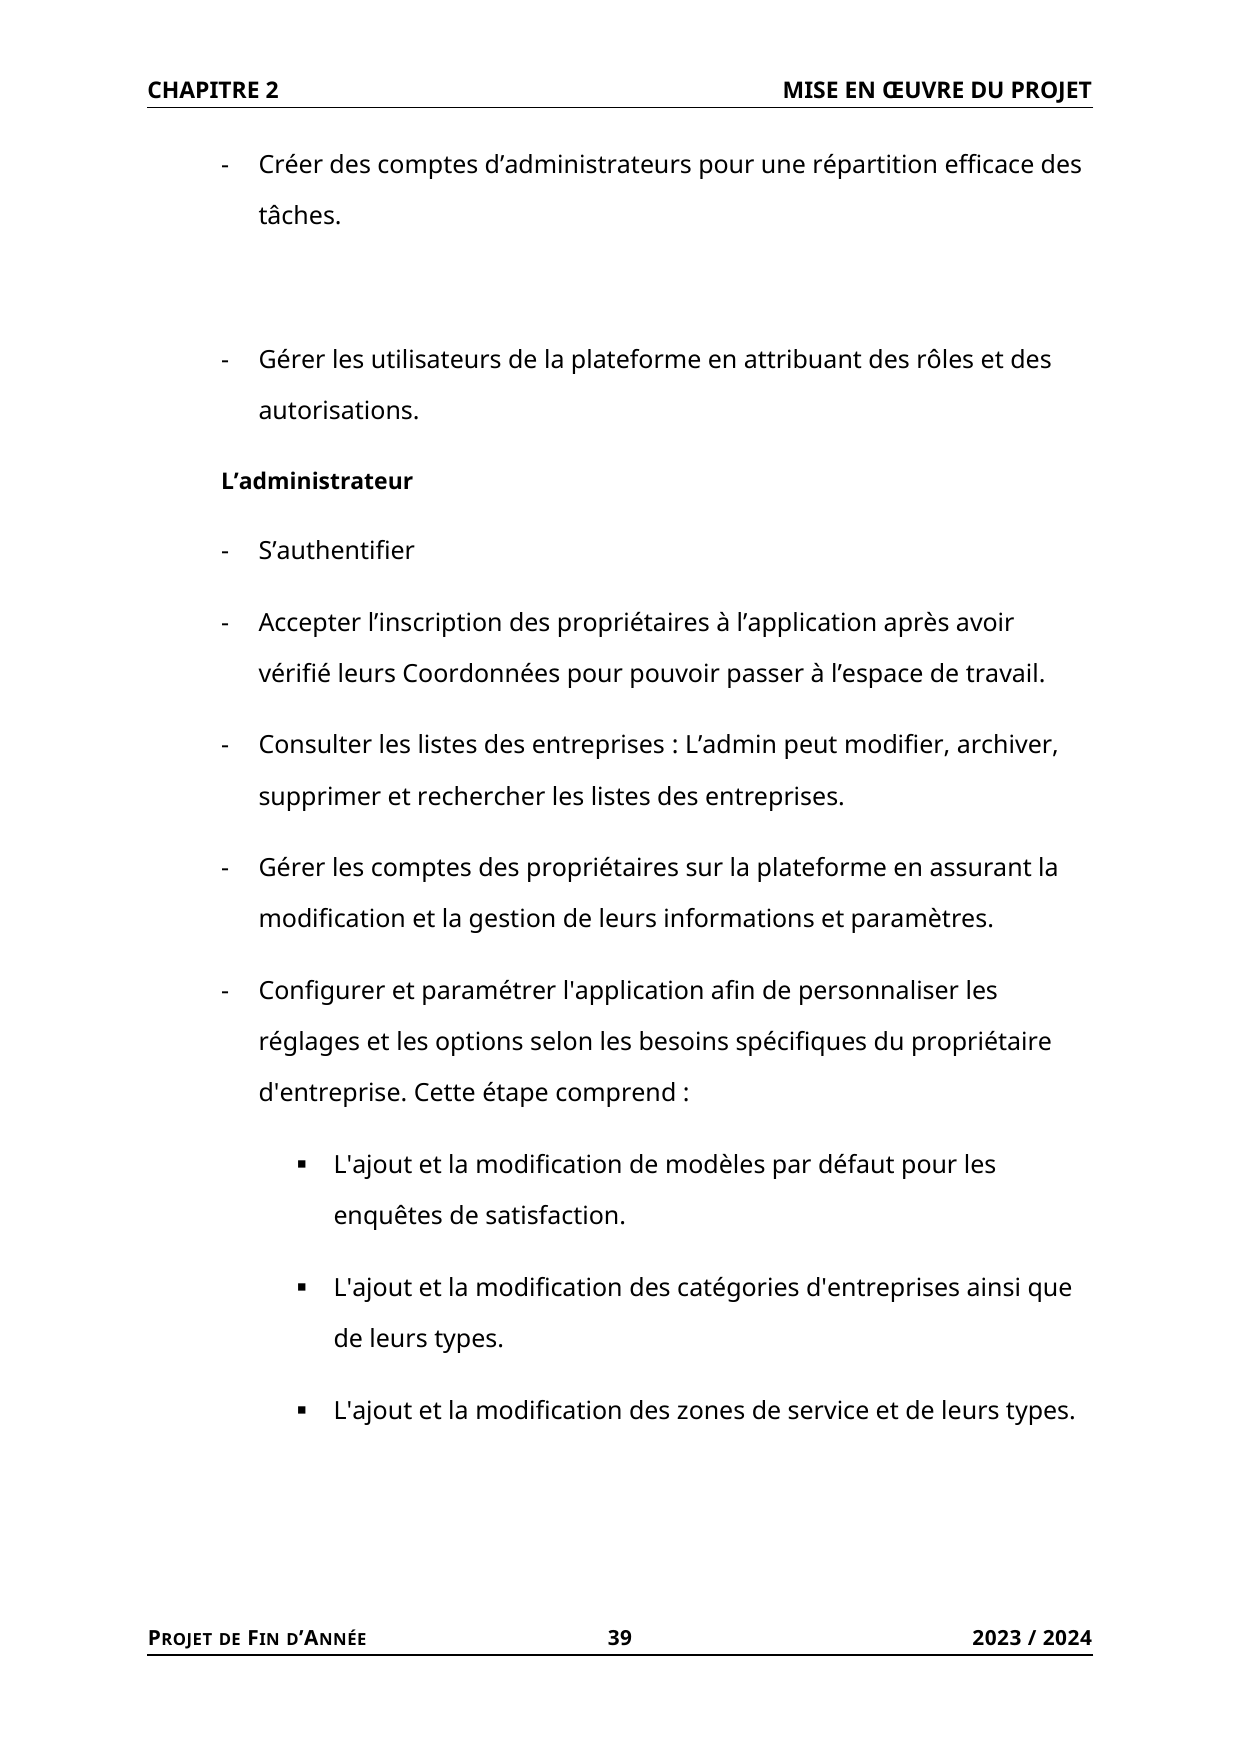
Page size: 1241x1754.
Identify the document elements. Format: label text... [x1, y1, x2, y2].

list Créer des comptes d’administrateurs pour une répartition efficace des tâches. [221, 147, 1093, 232]
list Gérer les comptes des propriétaires sur la plateforme en assurant la modification et la gestion de leurs informations et paramètres. [221, 850, 1093, 935]
list Accepter l’inscription des propriétaires à l’application après avoir vérifié leurs Coordonnées pour pouvoir passer à l’espace de travail. [221, 604, 1093, 689]
list Consulter les listes des entreprises : L’admin peut modifier, archiver, supprimer et rechercher les listes des entreprises. [221, 727, 1093, 812]
list Gérer les utilisateurs de la plateforme en attribuant des rôles et des autorisations. [221, 342, 1093, 427]
list L'ajout et la modification de modèles par défaut pour les enquêtes de satisfaction. [296, 1147, 1093, 1232]
list Configurer et paramétrer l'application afin de personnaliser les réglages et les options selon les besoins spécifiques du propriétaire d'entreprise. Cette étape comprend : [221, 973, 1093, 1109]
list L'ajout et la modification des zones de service et de leurs types. [296, 1393, 1093, 1427]
text L’administrateur [147, 465, 1093, 496]
list L'ajout et la modification des catégories d'entreprises ainsi que de leurs types. [296, 1270, 1093, 1355]
list S’authentifier [221, 532, 1093, 566]
